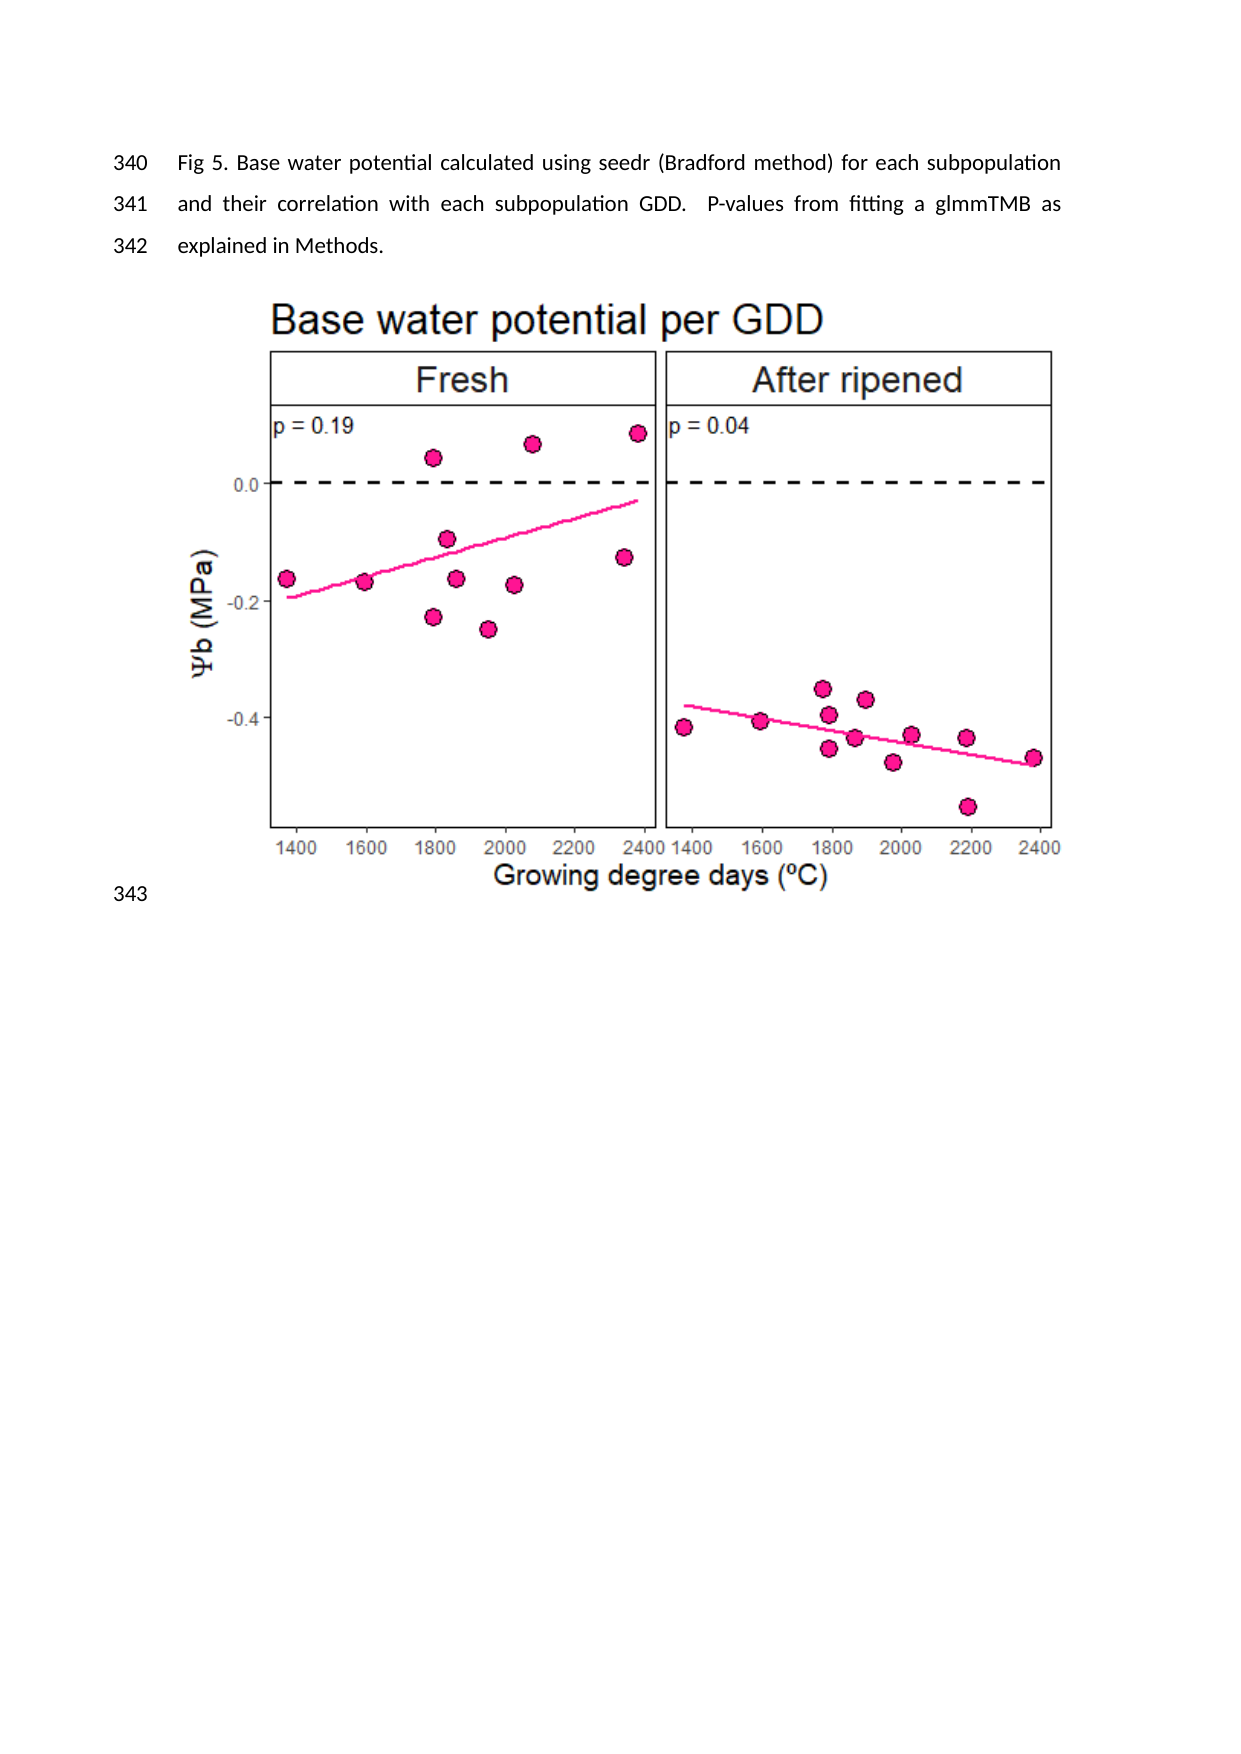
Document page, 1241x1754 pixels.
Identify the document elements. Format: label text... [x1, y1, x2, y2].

text Fig 5. Base water potential calculated using seedr (Bradford method) for each subpopulation and their correlation with each subpopulation GDD. P-values from fitting a glmmTMB as explained in Methods. [177, 148, 1063, 259]
picture [177, 290, 1063, 902]
